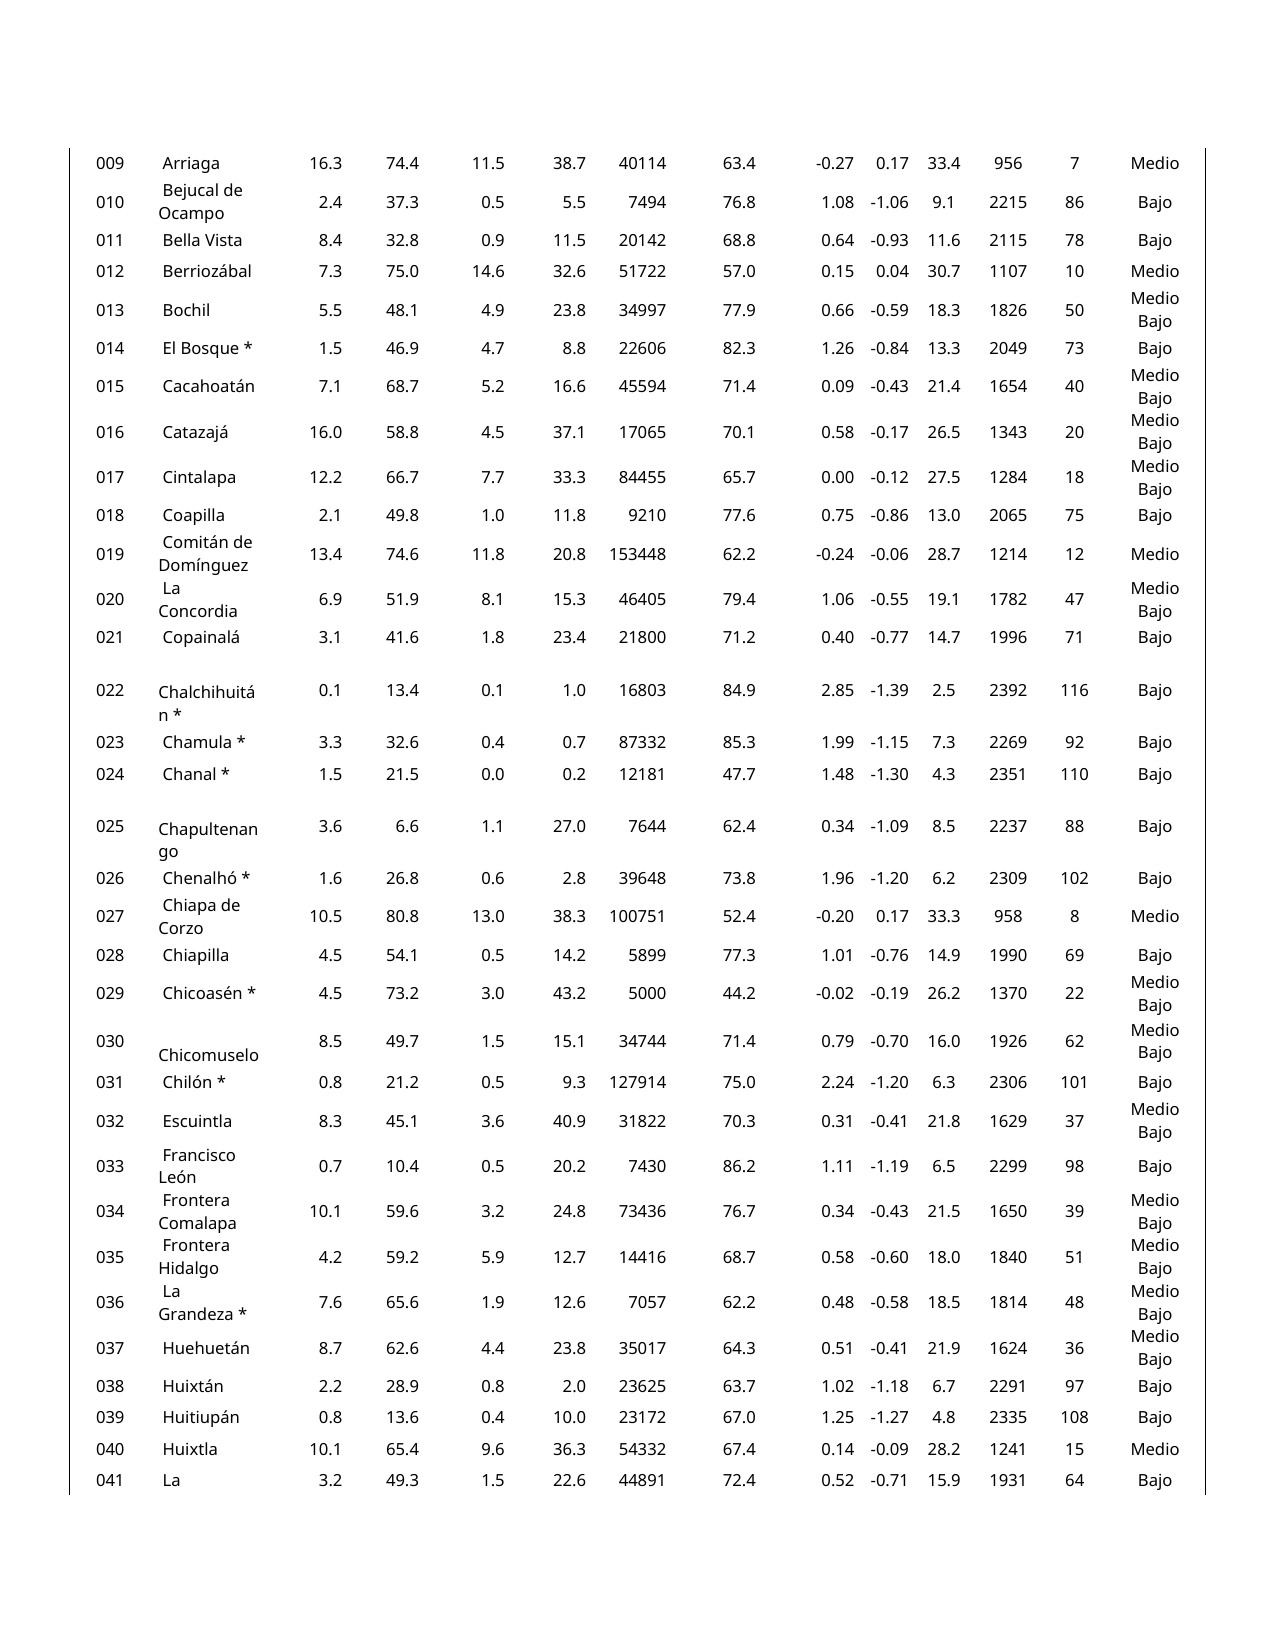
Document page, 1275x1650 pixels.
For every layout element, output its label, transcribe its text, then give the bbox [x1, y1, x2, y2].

table_cell 13.0 [426, 894, 512, 939]
table_cell 8.4 [267, 224, 349, 256]
table_cell 1370 [972, 970, 1045, 1016]
table_cell 12.6 [512, 1280, 593, 1325]
table_cell 5.2 [426, 364, 512, 409]
table_cell 029 [70, 970, 151, 1016]
table_cell 19.1 [916, 576, 972, 622]
table_cell 4.5 [267, 970, 349, 1016]
table_cell 33.3 [916, 894, 972, 939]
table_cell El Bosque * [151, 332, 267, 363]
table_cell Chicomuselo [151, 1016, 267, 1067]
table_cell 8.3 [267, 1098, 349, 1143]
table_cell 023 [70, 727, 151, 758]
table_cell 027 [70, 894, 151, 939]
table_cell 958 [972, 894, 1045, 939]
table_cell 63.7 [673, 1370, 763, 1402]
table_cell -1.19 [861, 1143, 916, 1189]
table_cell 35017 [593, 1325, 673, 1370]
table_cell 035 [70, 1234, 151, 1279]
table_cell 4.3 [916, 758, 972, 789]
table_cell 5.5 [512, 179, 593, 224]
table_cell 22.6 [512, 1464, 593, 1495]
table_cell 3.1 [267, 622, 349, 653]
table_cell 64 [1045, 1464, 1104, 1495]
table_cell 019 [70, 531, 151, 576]
table_cell 0.00 [763, 454, 861, 500]
table_cell 71 [1045, 622, 1104, 653]
table_cell Arriaga [151, 148, 267, 179]
table_cell Bajo [1104, 1464, 1205, 1495]
table_cell 8.5 [916, 789, 972, 862]
table_cell 1241 [972, 1433, 1045, 1464]
table_cell 21.5 [916, 1189, 972, 1234]
table_cell 101 [1045, 1067, 1104, 1098]
table_cell 013 [70, 287, 151, 332]
table_cell 15 [1045, 1433, 1104, 1464]
table_cell 025 [70, 789, 151, 862]
table_cell 1.11 [763, 1143, 861, 1189]
table_cell 0.7 [267, 1143, 349, 1189]
table_cell 86 [1045, 179, 1104, 224]
table_cell 17065 [593, 409, 673, 454]
table_cell 59.2 [349, 1234, 426, 1279]
table_cell 10.4 [349, 1143, 426, 1189]
table_cell -1.18 [861, 1370, 916, 1402]
table_cell 10.5 [267, 894, 349, 939]
table_cell 0.6 [426, 863, 512, 894]
table_cell Medio Bajo [1104, 1280, 1205, 1325]
table_cell -0.06 [861, 531, 916, 576]
table_cell 9210 [593, 500, 673, 531]
table_cell 74.4 [349, 148, 426, 179]
table_cell Medio Bajo [1104, 287, 1205, 332]
table_cell 0.04 [861, 256, 916, 287]
table_cell 43.2 [512, 970, 593, 1016]
table_cell 0.9 [426, 224, 512, 256]
table_cell 1.48 [763, 758, 861, 789]
table_cell 102 [1045, 863, 1104, 894]
table_cell 74.6 [349, 531, 426, 576]
table_cell 0.5 [426, 1067, 512, 1098]
table_cell 49.3 [349, 1464, 426, 1495]
table_cell Frontera Comalapa [151, 1189, 267, 1234]
table_cell 2215 [972, 179, 1045, 224]
table_cell Medio [1104, 894, 1205, 939]
table_cell 6.5 [916, 1143, 972, 1189]
table_cell 1107 [972, 256, 1045, 287]
table_cell Bajo [1104, 789, 1205, 862]
table_cell 0.75 [763, 500, 861, 531]
table_cell 75.0 [673, 1067, 763, 1098]
table_cell 11.5 [512, 224, 593, 256]
table_cell 1.99 [763, 727, 861, 758]
table_cell 98 [1045, 1143, 1104, 1189]
table_cell 4.8 [916, 1402, 972, 1433]
table_cell 021 [70, 622, 151, 653]
table_cell 7430 [593, 1143, 673, 1189]
table_cell 78 [1045, 224, 1104, 256]
table_cell 23.4 [512, 622, 593, 653]
table_cell 9.6 [426, 1433, 512, 1464]
table_cell 39 [1045, 1189, 1104, 1234]
table_cell Medio [1104, 148, 1205, 179]
table_cell 77.3 [673, 939, 763, 970]
table_cell 18.3 [916, 287, 972, 332]
table_cell 14.2 [512, 939, 593, 970]
table_cell -0.70 [861, 1016, 916, 1067]
table_cell Medio Bajo [1104, 1189, 1205, 1234]
table_cell 2.2 [267, 1370, 349, 1402]
table_cell 6.9 [267, 576, 349, 622]
table_cell 16803 [593, 653, 673, 727]
table_cell 13.6 [349, 1402, 426, 1433]
table_cell Medio Bajo [1104, 364, 1205, 409]
table_cell 62.2 [673, 531, 763, 576]
table_cell 13.3 [916, 332, 972, 363]
table_cell 50 [1045, 287, 1104, 332]
table_cell 127914 [593, 1067, 673, 1098]
table_cell 37.3 [349, 179, 426, 224]
table_cell 0.09 [763, 364, 861, 409]
table_cell -1.20 [861, 1067, 916, 1098]
table_cell 23172 [593, 1402, 673, 1433]
table_cell 1990 [972, 939, 1045, 970]
table_cell 1.9 [426, 1280, 512, 1325]
table_cell 0.8 [426, 1370, 512, 1402]
table_cell 18 [1045, 454, 1104, 500]
table_cell 036 [70, 1280, 151, 1325]
table_cell 6.7 [916, 1370, 972, 1402]
table_cell Copainalá [151, 622, 267, 653]
table_cell 0.14 [763, 1433, 861, 1464]
table_cell 28.9 [349, 1370, 426, 1402]
table_cell 23.8 [512, 287, 593, 332]
table_cell 6.2 [916, 863, 972, 894]
table_cell Chenalhó * [151, 863, 267, 894]
table_cell 4.2 [267, 1234, 349, 1279]
table_cell 11.6 [916, 224, 972, 256]
table_cell 0.40 [763, 622, 861, 653]
table_cell Medio Bajo [1104, 970, 1205, 1016]
table_cell 48 [1045, 1280, 1104, 1325]
table_cell -0.09 [861, 1433, 916, 1464]
table_cell 33.4 [916, 148, 972, 179]
table_cell 030 [70, 1016, 151, 1067]
table_cell 1624 [972, 1325, 1045, 1370]
table_cell 4.5 [426, 409, 512, 454]
table_cell 037 [70, 1325, 151, 1370]
table_cell Francisco León [151, 1143, 267, 1189]
table_cell -0.43 [861, 1189, 916, 1234]
table_cell 48.1 [349, 287, 426, 332]
table_cell 10.0 [512, 1402, 593, 1433]
table_cell 2.1 [267, 500, 349, 531]
table_cell 33.3 [512, 454, 593, 500]
table_cell Chalchihuitán * [151, 653, 267, 727]
table_cell Medio Bajo [1104, 454, 1205, 500]
table_cell 22606 [593, 332, 673, 363]
table_cell Chiapilla [151, 939, 267, 970]
table_cell 009 [70, 148, 151, 179]
table_cell 13.4 [267, 531, 349, 576]
table_cell Chicoasén * [151, 970, 267, 1016]
table_cell 2115 [972, 224, 1045, 256]
table_cell 34744 [593, 1016, 673, 1067]
table_cell Medio Bajo [1104, 1098, 1205, 1143]
table_cell 1.0 [426, 500, 512, 531]
table_cell 23.8 [512, 1325, 593, 1370]
table_cell 015 [70, 364, 151, 409]
table_cell 6.6 [349, 789, 426, 862]
table_cell Frontera Hidalgo [151, 1234, 267, 1279]
table_cell 011 [70, 224, 151, 256]
table_cell Berriozábal [151, 256, 267, 287]
table_cell Medio Bajo [1104, 576, 1205, 622]
table_cell Bajo [1104, 179, 1205, 224]
table_cell 7 [1045, 148, 1104, 179]
table_cell 012 [70, 256, 151, 287]
table_cell Chanal * [151, 758, 267, 789]
table_cell 2.85 [763, 653, 861, 727]
table_cell 82.3 [673, 332, 763, 363]
table_cell -0.24 [763, 531, 861, 576]
table_cell 62.6 [349, 1325, 426, 1370]
table_cell 153448 [593, 531, 673, 576]
table_cell -0.41 [861, 1325, 916, 1370]
table_cell -1.06 [861, 179, 916, 224]
table_cell 5.5 [267, 287, 349, 332]
table_cell 0.5 [426, 179, 512, 224]
table_cell 75 [1045, 500, 1104, 531]
table_cell 51 [1045, 1234, 1104, 1279]
table_cell 1.0 [512, 653, 593, 727]
table_cell 1284 [972, 454, 1045, 500]
table_cell 2291 [972, 1370, 1045, 1402]
table_cell 69 [1045, 939, 1104, 970]
table_cell 63.4 [673, 148, 763, 179]
table_cell 031 [70, 1067, 151, 1098]
table_cell 73.2 [349, 970, 426, 1016]
table_cell 0.58 [763, 1234, 861, 1279]
table_cell 8 [1045, 894, 1104, 939]
table_cell -1.30 [861, 758, 916, 789]
table_cell 32.6 [349, 727, 426, 758]
table_cell 67.4 [673, 1433, 763, 1464]
table_cell 032 [70, 1098, 151, 1143]
table_cell Cacahoatán [151, 364, 267, 409]
table_cell -0.71 [861, 1464, 916, 1495]
table_cell 7057 [593, 1280, 673, 1325]
table_cell 2237 [972, 789, 1045, 862]
table_cell 0.64 [763, 224, 861, 256]
table_cell 52.4 [673, 894, 763, 939]
table_cell 86.2 [673, 1143, 763, 1189]
table_cell 2.4 [267, 179, 349, 224]
table_cell 0.1 [267, 653, 349, 727]
table_cell Medio [1104, 256, 1205, 287]
table_cell 1.5 [267, 332, 349, 363]
table_cell 62.2 [673, 1280, 763, 1325]
table_cell 7.7 [426, 454, 512, 500]
table_cell 27.5 [916, 454, 972, 500]
table_cell 21.5 [349, 758, 426, 789]
table_cell Comitán de Domínguez [151, 531, 267, 576]
table_cell 0.34 [763, 1189, 861, 1234]
table_cell -0.59 [861, 287, 916, 332]
table_cell 75.0 [349, 256, 426, 287]
table_cell 44.2 [673, 970, 763, 1016]
table_cell 1.01 [763, 939, 861, 970]
table_cell La Concordia [151, 576, 267, 622]
table_cell 1.26 [763, 332, 861, 363]
table_cell 16.0 [916, 1016, 972, 1067]
table_cell 034 [70, 1189, 151, 1234]
table_cell 92 [1045, 727, 1104, 758]
table_cell 15.3 [512, 576, 593, 622]
table_cell Bajo [1104, 653, 1205, 727]
table_cell 84.9 [673, 653, 763, 727]
table_cell 40 [1045, 364, 1104, 409]
table_cell 1.5 [267, 758, 349, 789]
table_cell Cintalapa [151, 454, 267, 500]
table_cell 79.4 [673, 576, 763, 622]
table_cell 0.0 [426, 758, 512, 789]
table_cell 1650 [972, 1189, 1045, 1234]
table_cell Medio Bajo [1104, 1234, 1205, 1279]
table_cell 45594 [593, 364, 673, 409]
table_cell 2.8 [512, 863, 593, 894]
table_cell 51722 [593, 256, 673, 287]
table_cell 64.3 [673, 1325, 763, 1370]
table_cell 22 [1045, 970, 1104, 1016]
table_cell Chapultenango [151, 789, 267, 862]
table_cell Bajo [1104, 863, 1205, 894]
table_cell 20.2 [512, 1143, 593, 1189]
table_cell 0.52 [763, 1464, 861, 1495]
table_cell 26.8 [349, 863, 426, 894]
table_cell -0.12 [861, 454, 916, 500]
table_cell 0.8 [267, 1402, 349, 1433]
table_cell 2049 [972, 332, 1045, 363]
table_cell 1814 [972, 1280, 1045, 1325]
table_cell 16.0 [267, 409, 349, 454]
table_cell Escuintla [151, 1098, 267, 1143]
table_cell 15.9 [916, 1464, 972, 1495]
table_cell Bajo [1104, 500, 1205, 531]
table_cell 41.6 [349, 622, 426, 653]
table_cell 46.9 [349, 332, 426, 363]
table_cell 1826 [972, 287, 1045, 332]
table_cell 2269 [972, 727, 1045, 758]
table_cell 70.3 [673, 1098, 763, 1143]
table_cell Bajo [1104, 622, 1205, 653]
table_cell 3.0 [426, 970, 512, 1016]
table_cell 3.2 [267, 1464, 349, 1495]
table_cell 0.5 [426, 1143, 512, 1189]
table_cell 4.9 [426, 287, 512, 332]
table_cell 1.5 [426, 1016, 512, 1067]
table_cell 1.06 [763, 576, 861, 622]
table_cell 21.9 [916, 1325, 972, 1370]
table_cell Catazajá [151, 409, 267, 454]
table_cell -0.55 [861, 576, 916, 622]
table_cell -0.58 [861, 1280, 916, 1325]
table_cell 2.24 [763, 1067, 861, 1098]
table_cell 71.4 [673, 364, 763, 409]
table_cell 033 [70, 1143, 151, 1189]
table_cell 0.7 [512, 727, 593, 758]
table_cell 0.17 [861, 148, 916, 179]
table_cell 21.4 [916, 364, 972, 409]
table_cell 68.7 [349, 364, 426, 409]
table_cell 1.02 [763, 1370, 861, 1402]
table_cell 1654 [972, 364, 1045, 409]
table_cell Chamula * [151, 727, 267, 758]
table_cell 0.8 [267, 1067, 349, 1098]
table_cell 022 [70, 653, 151, 727]
table_cell Bajo [1104, 1067, 1205, 1098]
table_cell Bajo [1104, 1143, 1205, 1189]
table_cell -0.43 [861, 364, 916, 409]
table_cell 4.5 [267, 939, 349, 970]
table_cell 020 [70, 576, 151, 622]
table_cell 14.6 [426, 256, 512, 287]
table_cell 3.3 [267, 727, 349, 758]
table_cell 028 [70, 939, 151, 970]
table_cell 84455 [593, 454, 673, 500]
table_cell -0.41 [861, 1098, 916, 1143]
table_cell 7.3 [916, 727, 972, 758]
table_cell 12.7 [512, 1234, 593, 1279]
table_cell 51.9 [349, 576, 426, 622]
table_cell 3.6 [426, 1098, 512, 1143]
table_cell 16.6 [512, 364, 593, 409]
table_cell Bajo [1104, 758, 1205, 789]
table_cell 27.0 [512, 789, 593, 862]
table_cell Coapilla [151, 500, 267, 531]
table_cell 11.8 [512, 500, 593, 531]
table_cell 2065 [972, 500, 1045, 531]
table_cell La Grandeza * [151, 1280, 267, 1325]
table_cell 9.1 [916, 179, 972, 224]
table_cell 4.7 [426, 332, 512, 363]
table_cell 77.9 [673, 287, 763, 332]
table_cell Medio Bajo [1104, 1016, 1205, 1067]
table_cell 4.4 [426, 1325, 512, 1370]
table_cell 0.17 [861, 894, 916, 939]
table_cell 39648 [593, 863, 673, 894]
table_cell 5.9 [426, 1234, 512, 1279]
table_cell 9.3 [512, 1067, 593, 1098]
table_cell -0.19 [861, 970, 916, 1016]
table_cell 7.1 [267, 364, 349, 409]
table_cell 1.6 [267, 863, 349, 894]
table_cell 2335 [972, 1402, 1045, 1433]
table_cell 54332 [593, 1433, 673, 1464]
table_cell -0.77 [861, 622, 916, 653]
table_cell 85.3 [673, 727, 763, 758]
table_cell 038 [70, 1370, 151, 1402]
table_cell 0.4 [426, 727, 512, 758]
table_cell -0.84 [861, 332, 916, 363]
table_cell 32.8 [349, 224, 426, 256]
table_cell 14.7 [916, 622, 972, 653]
table_cell Huehuetán [151, 1325, 267, 1370]
table_cell 36 [1045, 1325, 1104, 1370]
table_cell 1782 [972, 576, 1045, 622]
table_cell 37 [1045, 1098, 1104, 1143]
table_cell Medio Bajo [1104, 409, 1205, 454]
table_cell 28.2 [916, 1433, 972, 1464]
table_cell 40.9 [512, 1098, 593, 1143]
table_cell 45.1 [349, 1098, 426, 1143]
table_cell 018 [70, 500, 151, 531]
table_cell 65.6 [349, 1280, 426, 1325]
table_cell 47 [1045, 576, 1104, 622]
table_cell 11.5 [426, 148, 512, 179]
table_cell 47.7 [673, 758, 763, 789]
table_cell 1840 [972, 1234, 1045, 1279]
table_cell 0.66 [763, 287, 861, 332]
table_cell -0.93 [861, 224, 916, 256]
table_cell 0.1 [426, 653, 512, 727]
table_cell 2309 [972, 863, 1045, 894]
table_cell 87332 [593, 727, 673, 758]
table_cell 21.2 [349, 1067, 426, 1098]
table_cell 2299 [972, 1143, 1045, 1189]
table_cell 72.4 [673, 1464, 763, 1495]
table_cell -1.15 [861, 727, 916, 758]
table_cell 1214 [972, 531, 1045, 576]
table_cell 20 [1045, 409, 1104, 454]
table_cell 014 [70, 332, 151, 363]
table_cell 49.8 [349, 500, 426, 531]
table_cell Medio [1104, 531, 1205, 576]
table_cell 80.8 [349, 894, 426, 939]
table_cell 21800 [593, 622, 673, 653]
table_cell 65.7 [673, 454, 763, 500]
table_cell 0.34 [763, 789, 861, 862]
table_cell -1.20 [861, 863, 916, 894]
table_cell 26.2 [916, 970, 972, 1016]
table_cell 1.96 [763, 863, 861, 894]
table_cell 59.6 [349, 1189, 426, 1234]
table_cell 38.7 [512, 148, 593, 179]
table_cell 14.9 [916, 939, 972, 970]
table_cell 5000 [593, 970, 673, 1016]
table_cell 20142 [593, 224, 673, 256]
table_cell 68.7 [673, 1234, 763, 1279]
table_cell 73.8 [673, 863, 763, 894]
table_cell 7.3 [267, 256, 349, 287]
table_cell 10 [1045, 256, 1104, 287]
table_cell 38.3 [512, 894, 593, 939]
table_cell -1.27 [861, 1402, 916, 1433]
table_cell -0.02 [763, 970, 861, 1016]
table_cell Bella Vista [151, 224, 267, 256]
table_cell 54.1 [349, 939, 426, 970]
table_cell 12.2 [267, 454, 349, 500]
table_cell 0.15 [763, 256, 861, 287]
table_cell 5899 [593, 939, 673, 970]
table_cell 11.8 [426, 531, 512, 576]
table_cell 18.5 [916, 1280, 972, 1325]
table_cell 010 [70, 179, 151, 224]
table_cell 97 [1045, 1370, 1104, 1402]
table_cell -0.27 [763, 148, 861, 179]
table_cell Bejucal de Ocampo [151, 179, 267, 224]
table_cell 8.7 [267, 1325, 349, 1370]
table_cell 3.6 [267, 789, 349, 862]
table_cell 116 [1045, 653, 1104, 727]
table_cell 10.1 [267, 1433, 349, 1464]
table_cell 73436 [593, 1189, 673, 1234]
table_cell Medio [1104, 1433, 1205, 1464]
table_cell 12181 [593, 758, 673, 789]
table_cell 46405 [593, 576, 673, 622]
table_cell 71.2 [673, 622, 763, 653]
table_cell 0.48 [763, 1280, 861, 1325]
table_cell Bajo [1104, 727, 1205, 758]
table_cell -0.17 [861, 409, 916, 454]
table_cell 77.6 [673, 500, 763, 531]
table_cell 36.3 [512, 1433, 593, 1464]
table_cell 1996 [972, 622, 1045, 653]
table_cell 26.5 [916, 409, 972, 454]
table_cell Huitiupán [151, 1402, 267, 1433]
table_cell 2.5 [916, 653, 972, 727]
table_cell 0.2 [512, 758, 593, 789]
table_cell 34997 [593, 287, 673, 332]
table_cell 017 [70, 454, 151, 500]
table_cell 76.8 [673, 179, 763, 224]
table_cell 13.4 [349, 653, 426, 727]
table_cell Chiapa de Corzo [151, 894, 267, 939]
table_cell 1.25 [763, 1402, 861, 1433]
table_cell 3.2 [426, 1189, 512, 1234]
table_cell -0.76 [861, 939, 916, 970]
table_cell 8.1 [426, 576, 512, 622]
table_cell 1.8 [426, 622, 512, 653]
table_cell 108 [1045, 1402, 1104, 1433]
table_cell 110 [1045, 758, 1104, 789]
table_cell 016 [70, 409, 151, 454]
table_cell 23625 [593, 1370, 673, 1402]
table_cell 62 [1045, 1016, 1104, 1067]
table_cell 041 [70, 1464, 151, 1495]
table_cell 1.08 [763, 179, 861, 224]
table_cell 15.1 [512, 1016, 593, 1067]
table_cell 1629 [972, 1098, 1045, 1143]
table_cell 0.51 [763, 1325, 861, 1370]
table_cell Chilón * [151, 1067, 267, 1098]
table_cell 040 [70, 1433, 151, 1464]
table_cell 28.7 [916, 531, 972, 576]
table_cell 8.5 [267, 1016, 349, 1067]
table_cell 18.0 [916, 1234, 972, 1279]
table_cell 100751 [593, 894, 673, 939]
table_cell 76.7 [673, 1189, 763, 1234]
table_cell 37.1 [512, 409, 593, 454]
table_cell 1343 [972, 409, 1045, 454]
table_cell Bochil [151, 287, 267, 332]
table_cell 73 [1045, 332, 1104, 363]
table_cell 16.3 [267, 148, 349, 179]
table_cell 10.1 [267, 1189, 349, 1234]
table_cell -0.86 [861, 500, 916, 531]
table_cell 1931 [972, 1464, 1045, 1495]
table_cell 6.3 [916, 1067, 972, 1098]
table_cell 49.7 [349, 1016, 426, 1067]
table_cell Bajo [1104, 224, 1205, 256]
table_cell 039 [70, 1402, 151, 1433]
table_cell 0.31 [763, 1098, 861, 1143]
table_cell 67.0 [673, 1402, 763, 1433]
table_cell 0.79 [763, 1016, 861, 1067]
table_cell 12 [1045, 531, 1104, 576]
table_cell 58.8 [349, 409, 426, 454]
table_cell -1.39 [861, 653, 916, 727]
table_cell -0.20 [763, 894, 861, 939]
table_cell 68.8 [673, 224, 763, 256]
table_cell 13.0 [916, 500, 972, 531]
table_cell 0.5 [426, 939, 512, 970]
table_cell 2306 [972, 1067, 1045, 1098]
table_cell Huixtán [151, 1370, 267, 1402]
table_cell 7644 [593, 789, 673, 862]
table_cell 2.0 [512, 1370, 593, 1402]
table_cell 57.0 [673, 256, 763, 287]
table_cell Bajo [1104, 1370, 1205, 1402]
table_cell 026 [70, 863, 151, 894]
table_cell 14416 [593, 1234, 673, 1279]
table_cell 20.8 [512, 531, 593, 576]
table_cell 0.4 [426, 1402, 512, 1433]
table_cell 44891 [593, 1464, 673, 1495]
table_cell 024 [70, 758, 151, 789]
table_cell Bajo [1104, 939, 1205, 970]
table_cell 8.8 [512, 332, 593, 363]
table_cell 24.8 [512, 1189, 593, 1234]
table_cell Bajo [1104, 332, 1205, 363]
table_cell 1926 [972, 1016, 1045, 1067]
table_cell 62.4 [673, 789, 763, 862]
table_cell 66.7 [349, 454, 426, 500]
table_cell 32.6 [512, 256, 593, 287]
table_cell 1.5 [426, 1464, 512, 1495]
table_cell 7.6 [267, 1280, 349, 1325]
table_cell 70.1 [673, 409, 763, 454]
table_cell 1.1 [426, 789, 512, 862]
table_cell Bajo [1104, 1402, 1205, 1433]
table_cell 956 [972, 148, 1045, 179]
table_cell 71.4 [673, 1016, 763, 1067]
table_cell 30.7 [916, 256, 972, 287]
table_cell 2392 [972, 653, 1045, 727]
table_cell Medio Bajo [1104, 1325, 1205, 1370]
table_cell -1.09 [861, 789, 916, 862]
table_cell 21.8 [916, 1098, 972, 1143]
table_cell 0.58 [763, 409, 861, 454]
table_cell 31822 [593, 1098, 673, 1143]
table_cell 88 [1045, 789, 1104, 862]
table_cell 40114 [593, 148, 673, 179]
table_cell 2351 [972, 758, 1045, 789]
table_cell La Independencia [151, 1464, 267, 1495]
table_cell -0.60 [861, 1234, 916, 1279]
table_cell 65.4 [349, 1433, 426, 1464]
table_cell 7494 [593, 179, 673, 224]
table_cell Huixtla [151, 1433, 267, 1464]
